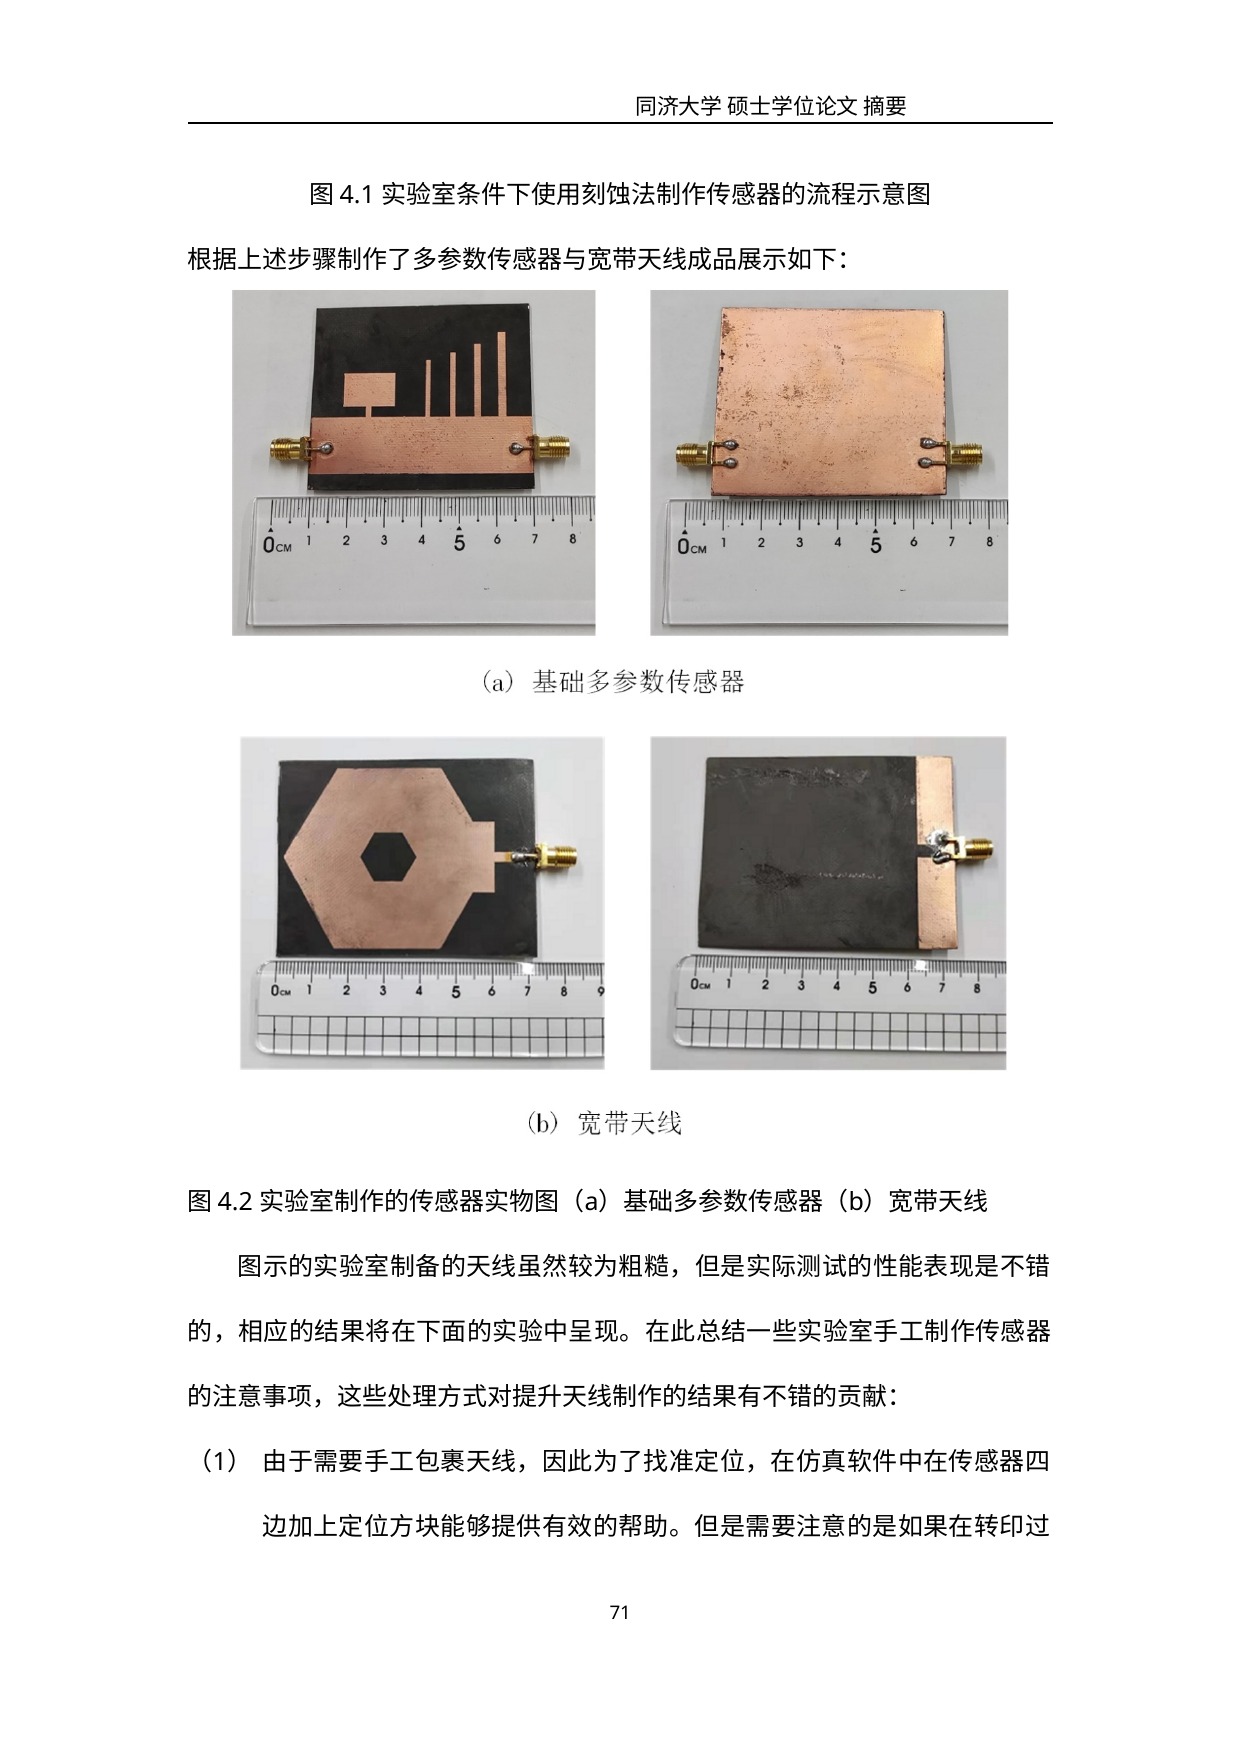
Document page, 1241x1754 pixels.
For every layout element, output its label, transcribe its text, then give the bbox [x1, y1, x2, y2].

picture [231, 289, 1009, 1150]
text 根据上述步骤制作了多参数传感器与宽带天线成品展示如下： [187, 225, 1053, 290]
text 图4.1 实验室条件下使用刻蚀法制作传感器的流程示意图 [187, 160, 1053, 225]
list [187, 1427, 1053, 1557]
text 图4.2 实验室制作的传感器实物图（a）基础多参数传感器（b）宽带天线 [187, 1167, 1053, 1232]
text 图示的实验室制备的天线虽然较为粗糙，但是实际测试的性能表现是不错的，相应的结果将在下面的实验中呈现。在此总结一些实验室手工制作传感器的注意事项，这些处理方式对提升天线制作的结果有不错的贡献： [187, 1232, 1053, 1427]
